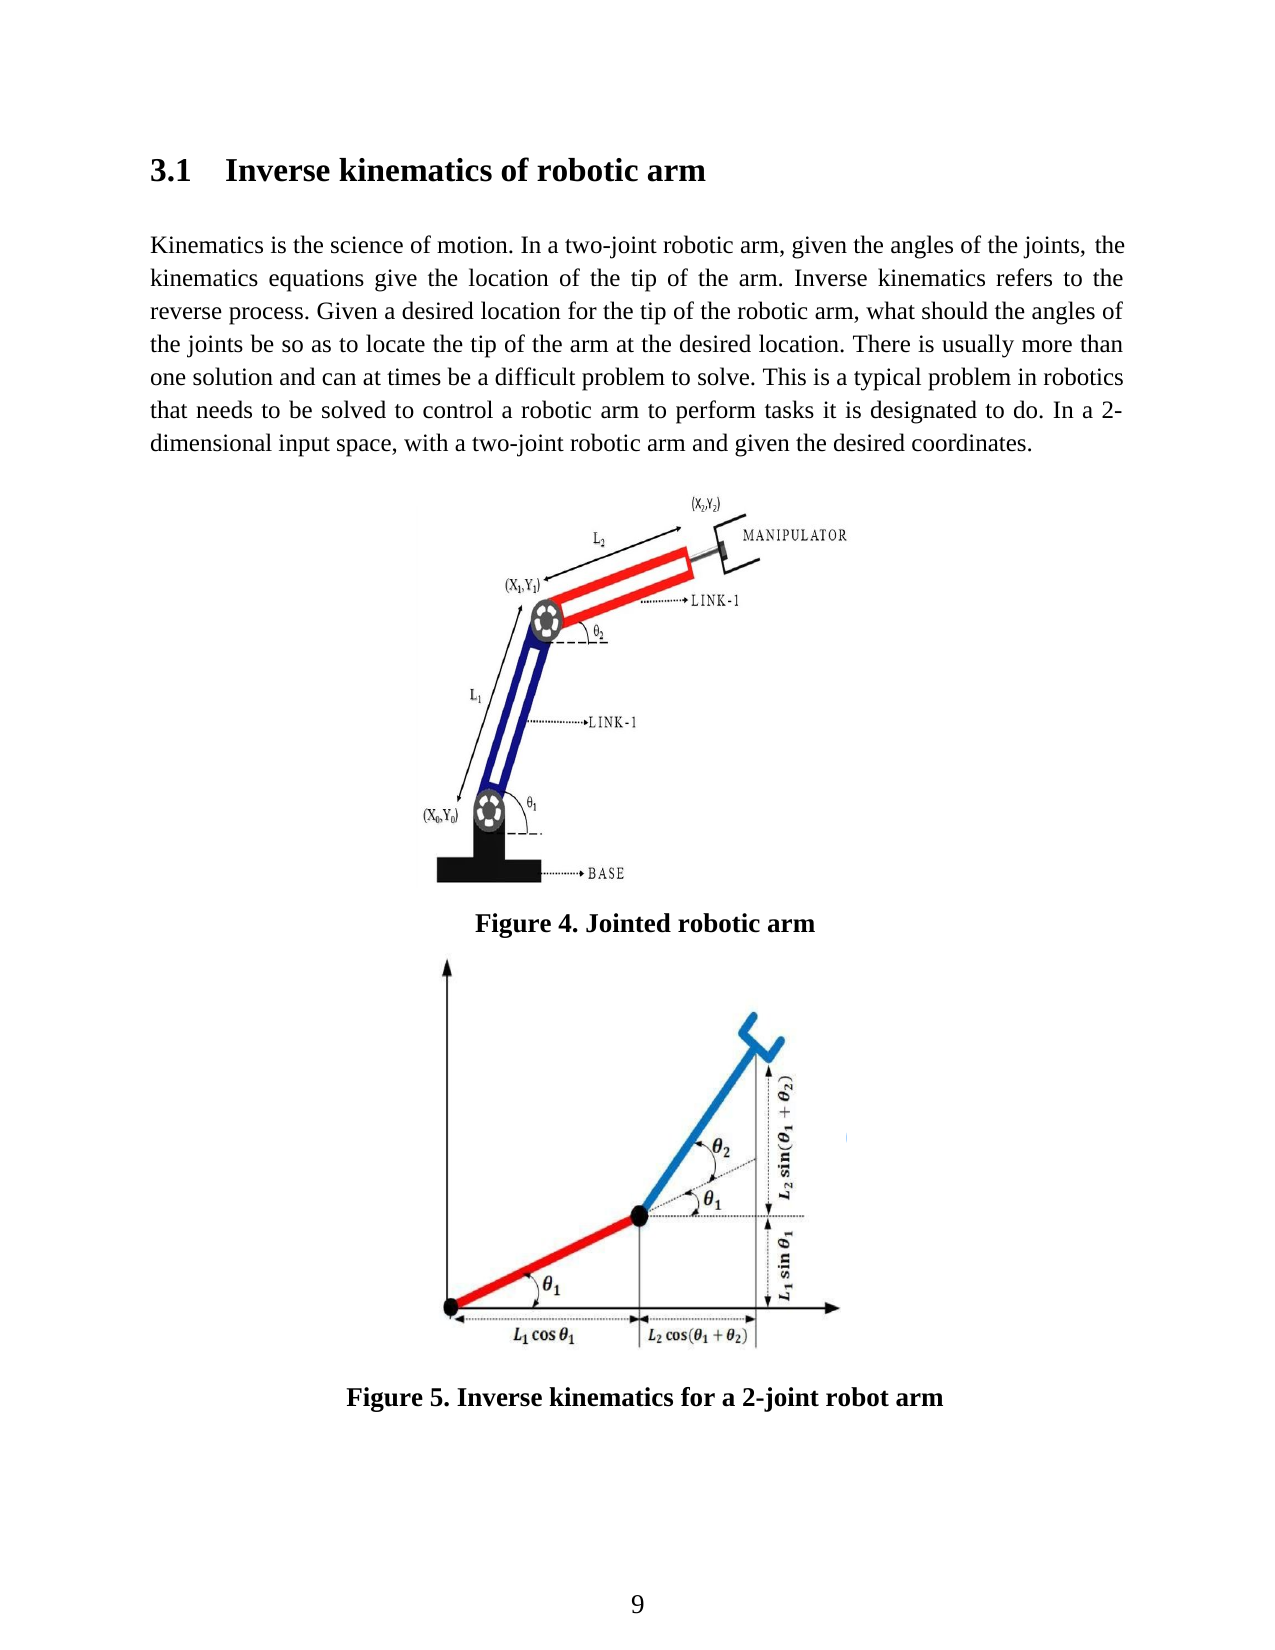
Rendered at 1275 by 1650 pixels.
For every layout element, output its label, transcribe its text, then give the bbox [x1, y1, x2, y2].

text Kinematics is the science of motion. In a two-joint robotic arm, given the angles of the joints, the kinematics equations give the location of the tip of the arm. Inverse kinematics refers to the reverse process. Given a desired location for the tip of the robotic arm, what should the angles of the joints be so as to locate the tip of the arm at the desired location. There is usually more than one solution and can at times be a difficult problem to solve. This is a typical problem in robotics that needs to be solved to control a robotic arm to perform tasks it is designated to do. In a 2-dimensional input space, with a two-joint robotic arm and given the desired coordinates. [150, 292, 1125, 457]
subtitle 3.1 Inverse kinematics of robotic arm [150, 150, 1125, 188]
text Figure 4. Jointed robotic arm [195, 907, 1095, 938]
picture [428, 938, 847, 1361]
picture [416, 476, 859, 888]
text Figure 5. Inverse kinematics for a 2-joint robot arm [195, 1381, 1095, 1412]
